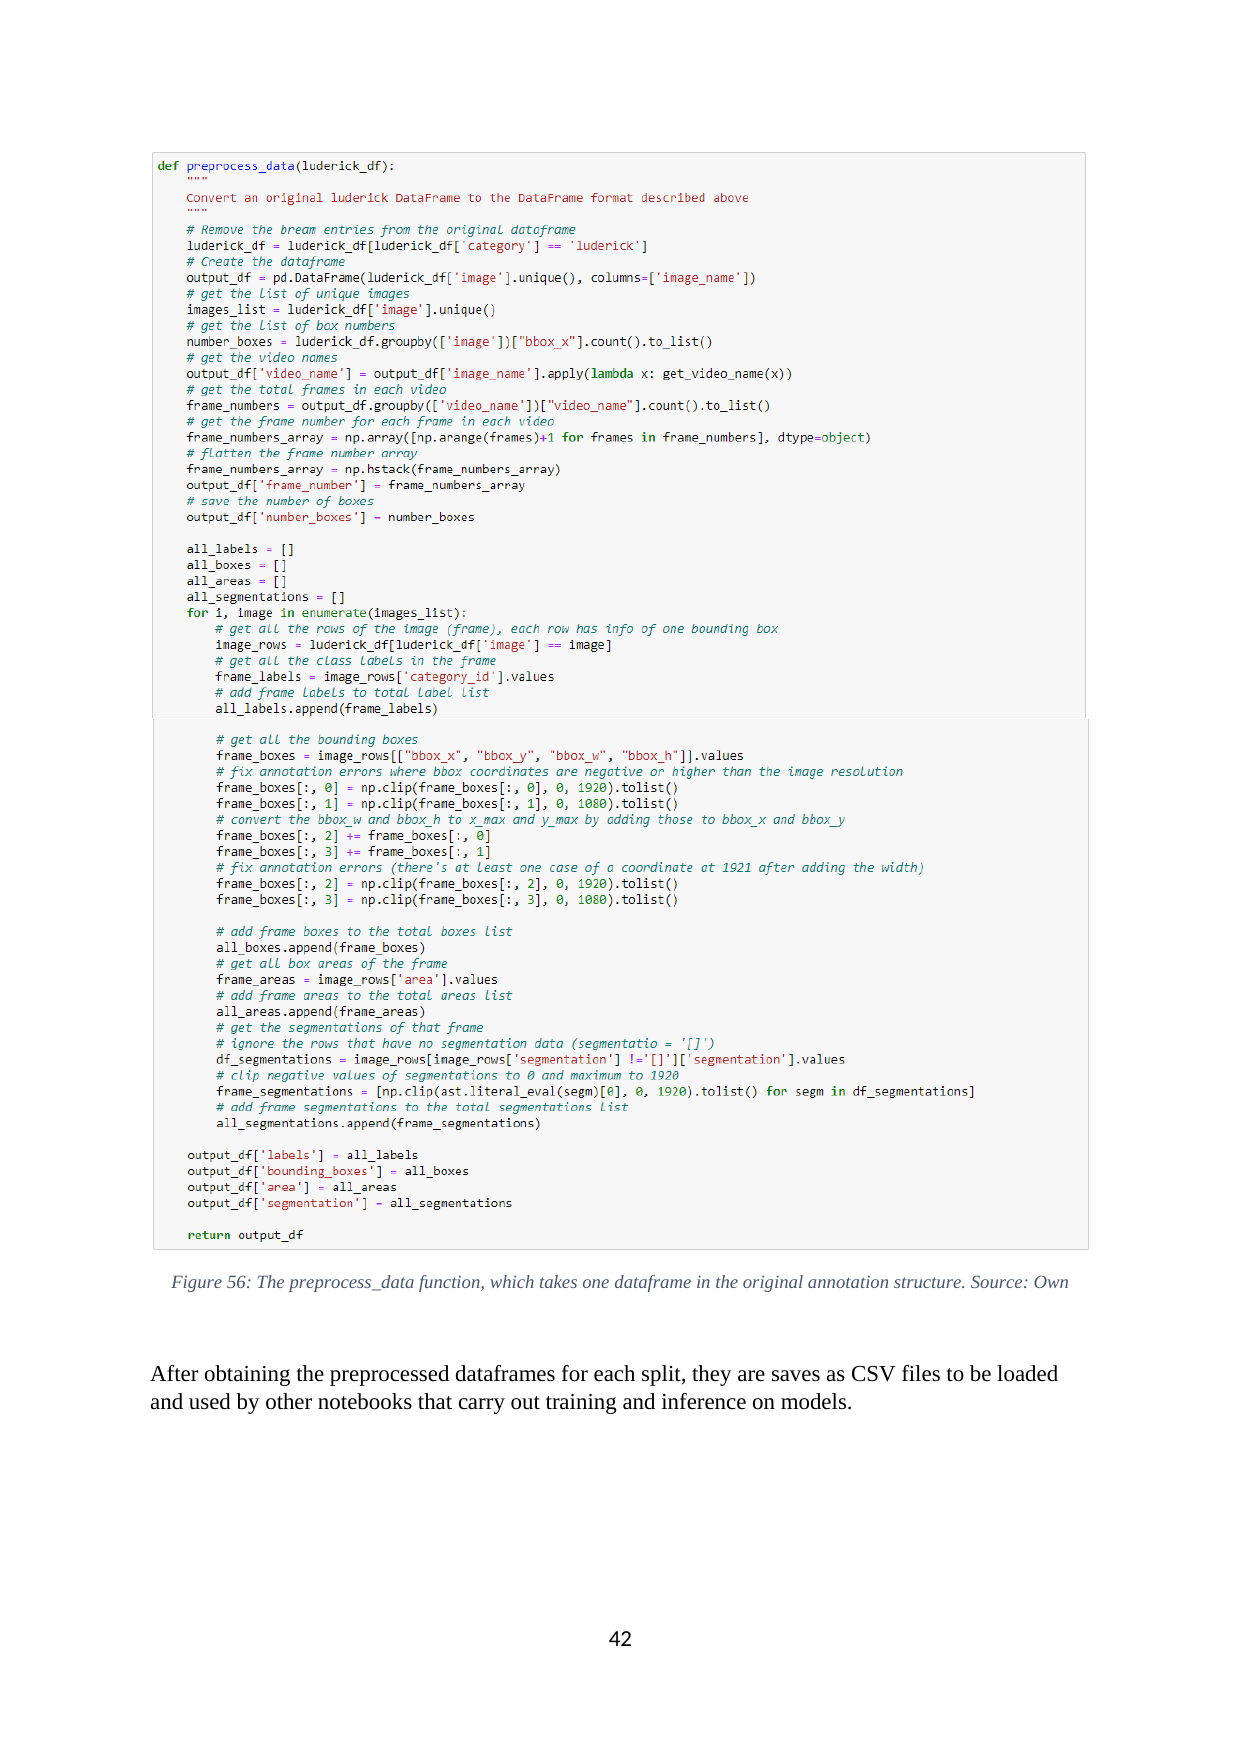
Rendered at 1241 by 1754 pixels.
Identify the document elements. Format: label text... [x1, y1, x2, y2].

picture [150, 719, 1091, 1252]
text Figure 56: The preprocess_data function, which takes one dataframe in the original annotation structure. Source: Own [150, 1271, 1090, 1292]
text After obtaining the preprocessed dataframes for each split, they are saves as CSV files to be loaded and used by other notebooks that carry out training and inference on models. [150, 1360, 1090, 1414]
picture [150, 150, 1091, 718]
